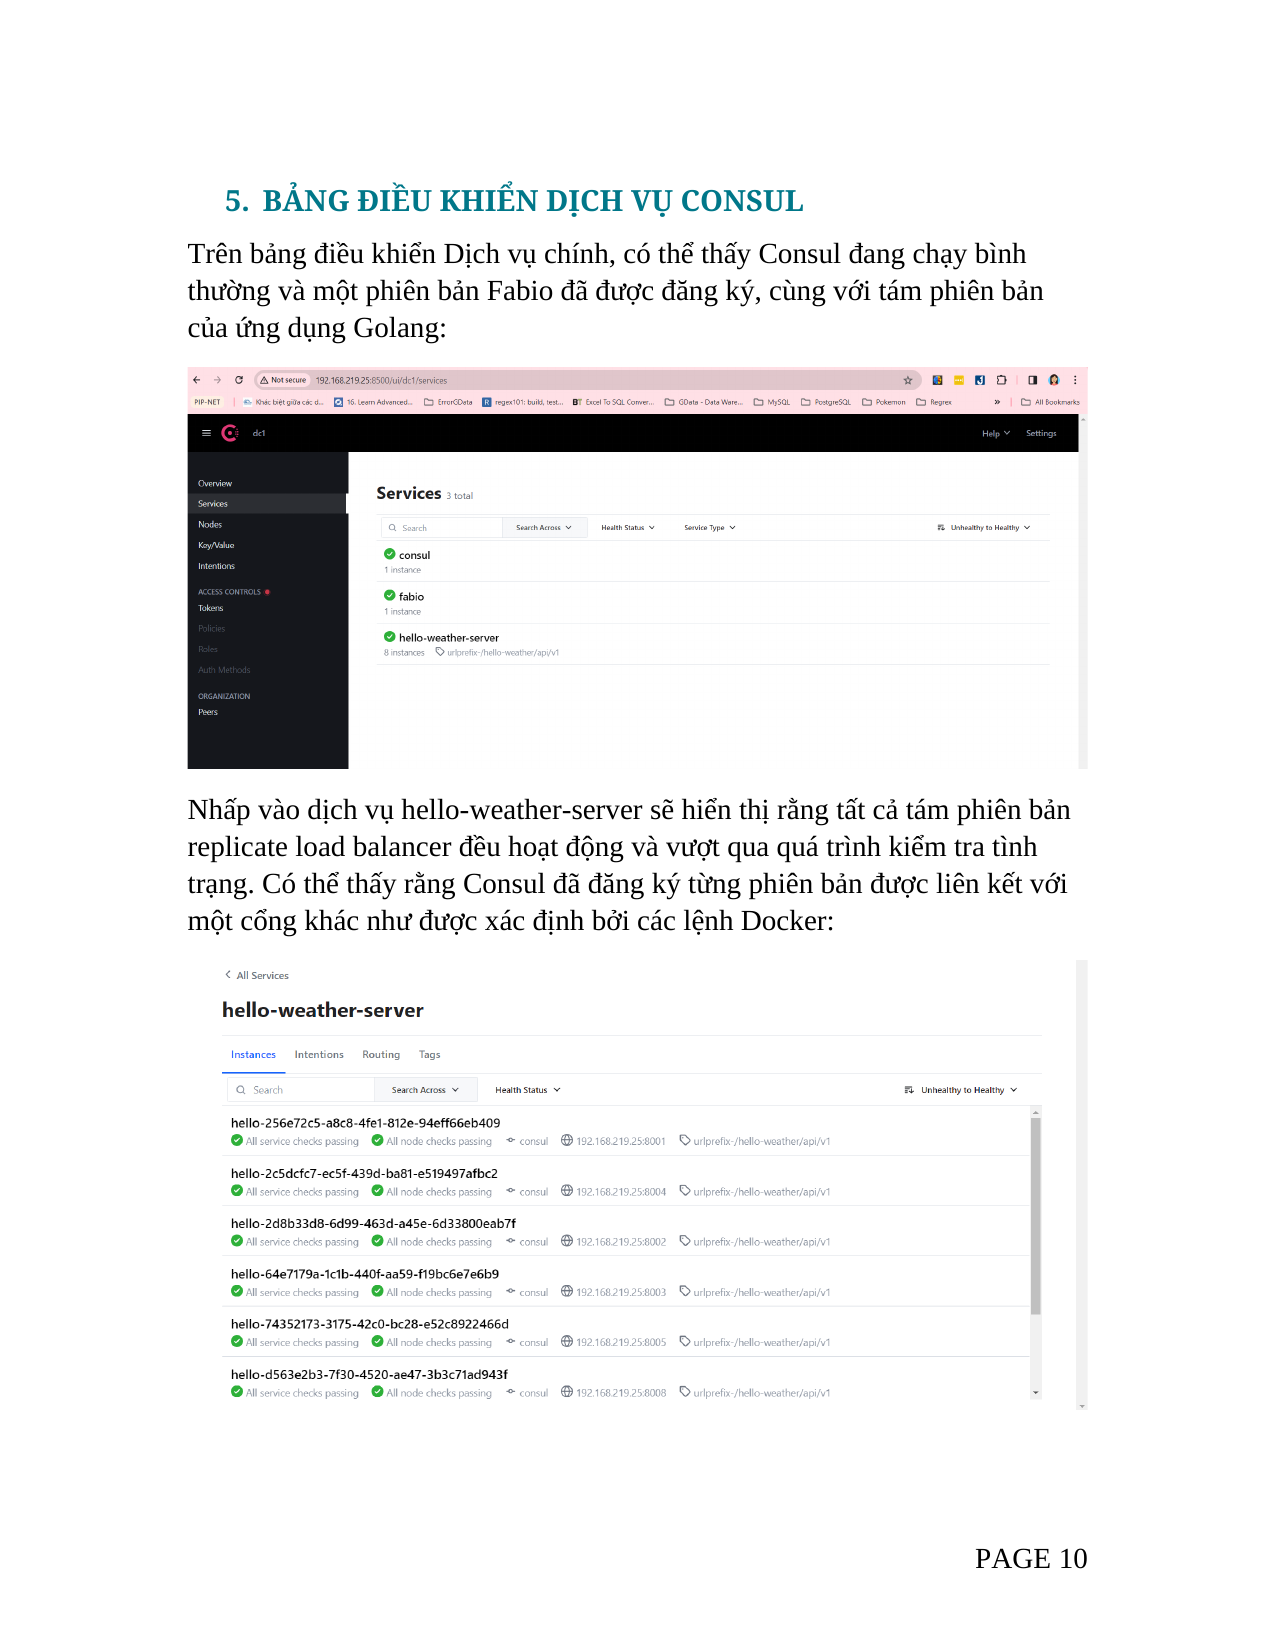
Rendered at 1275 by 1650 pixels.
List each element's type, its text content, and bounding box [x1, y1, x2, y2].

text Nhấp vào dịch vụ hello-weather-server sẽ hiển thị rằng tất cả tám phiên bản replicate load balancer đều hoạt động và vượt qua quá trình kiểm tra tình trạng. Có thể thấy rằng Consul đã đăng ký từng phiên bản được liên kết với một cổng khác như được xác định bởi các lệnh Docker: [187, 792, 1087, 936]
picture [187, 960, 1088, 1410]
text Trên bảng điều khiển Dịch vụ chính, có thể thấy Consul đang chạy bình thường và một phiên bản Fabio đã được đăng ký, cùng với tám phiên bản của ứng dụng Golang: [187, 236, 1087, 343]
picture [187, 367, 1088, 769]
subtitle Bảng điều khiển dịch vụ CONSUL [225, 180, 1087, 220]
